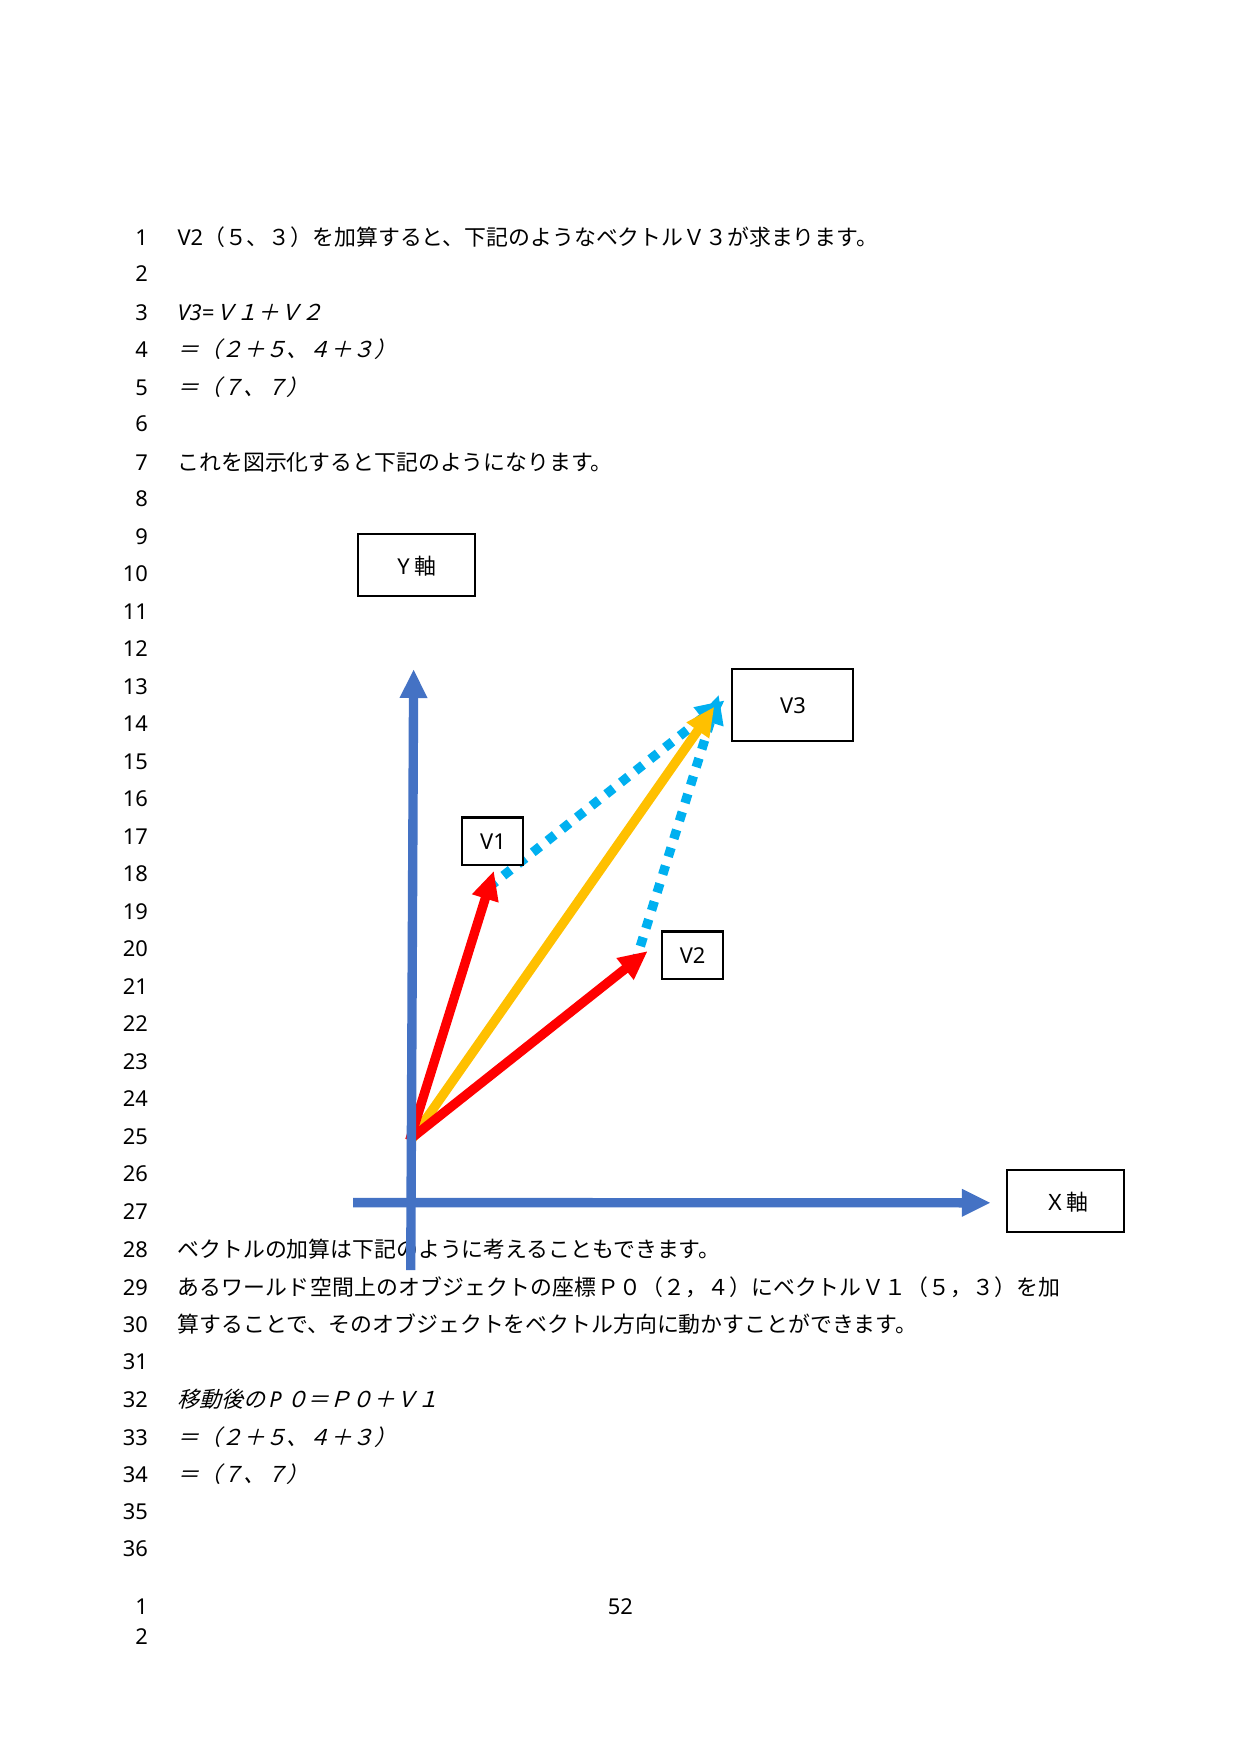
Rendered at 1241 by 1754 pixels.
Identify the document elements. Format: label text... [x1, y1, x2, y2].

text ＝（２＋５、４＋３） [177, 1417, 1063, 1454]
text 移動後のP０＝Ｐ０＋Ｖ１ [177, 1379, 1063, 1417]
text ＝（７、７） [177, 1454, 1063, 1492]
text ベクトルの加算は下記のように考えることもできます。 [416, 1229, 1063, 1267]
text あるワールド空間上のオブジェクトの座標Ｐ０（２，４）にベクトルＶ１（５，３）を加算することで、そのオブジェクトをベクトル方向に動かすことができます。 [177, 1267, 1063, 1342]
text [177, 217, 1063, 254]
text ＝（２＋５、４＋３） [177, 329, 1063, 367]
text V3=Ｖ１＋Ｖ２ [177, 292, 1063, 329]
text ＝（７、７） [177, 367, 1063, 404]
text これを図示化すると下記のようになります。 [177, 442, 1063, 479]
text ベクトルの加算は下記のように考えることもできます。 [177, 1229, 406, 1267]
